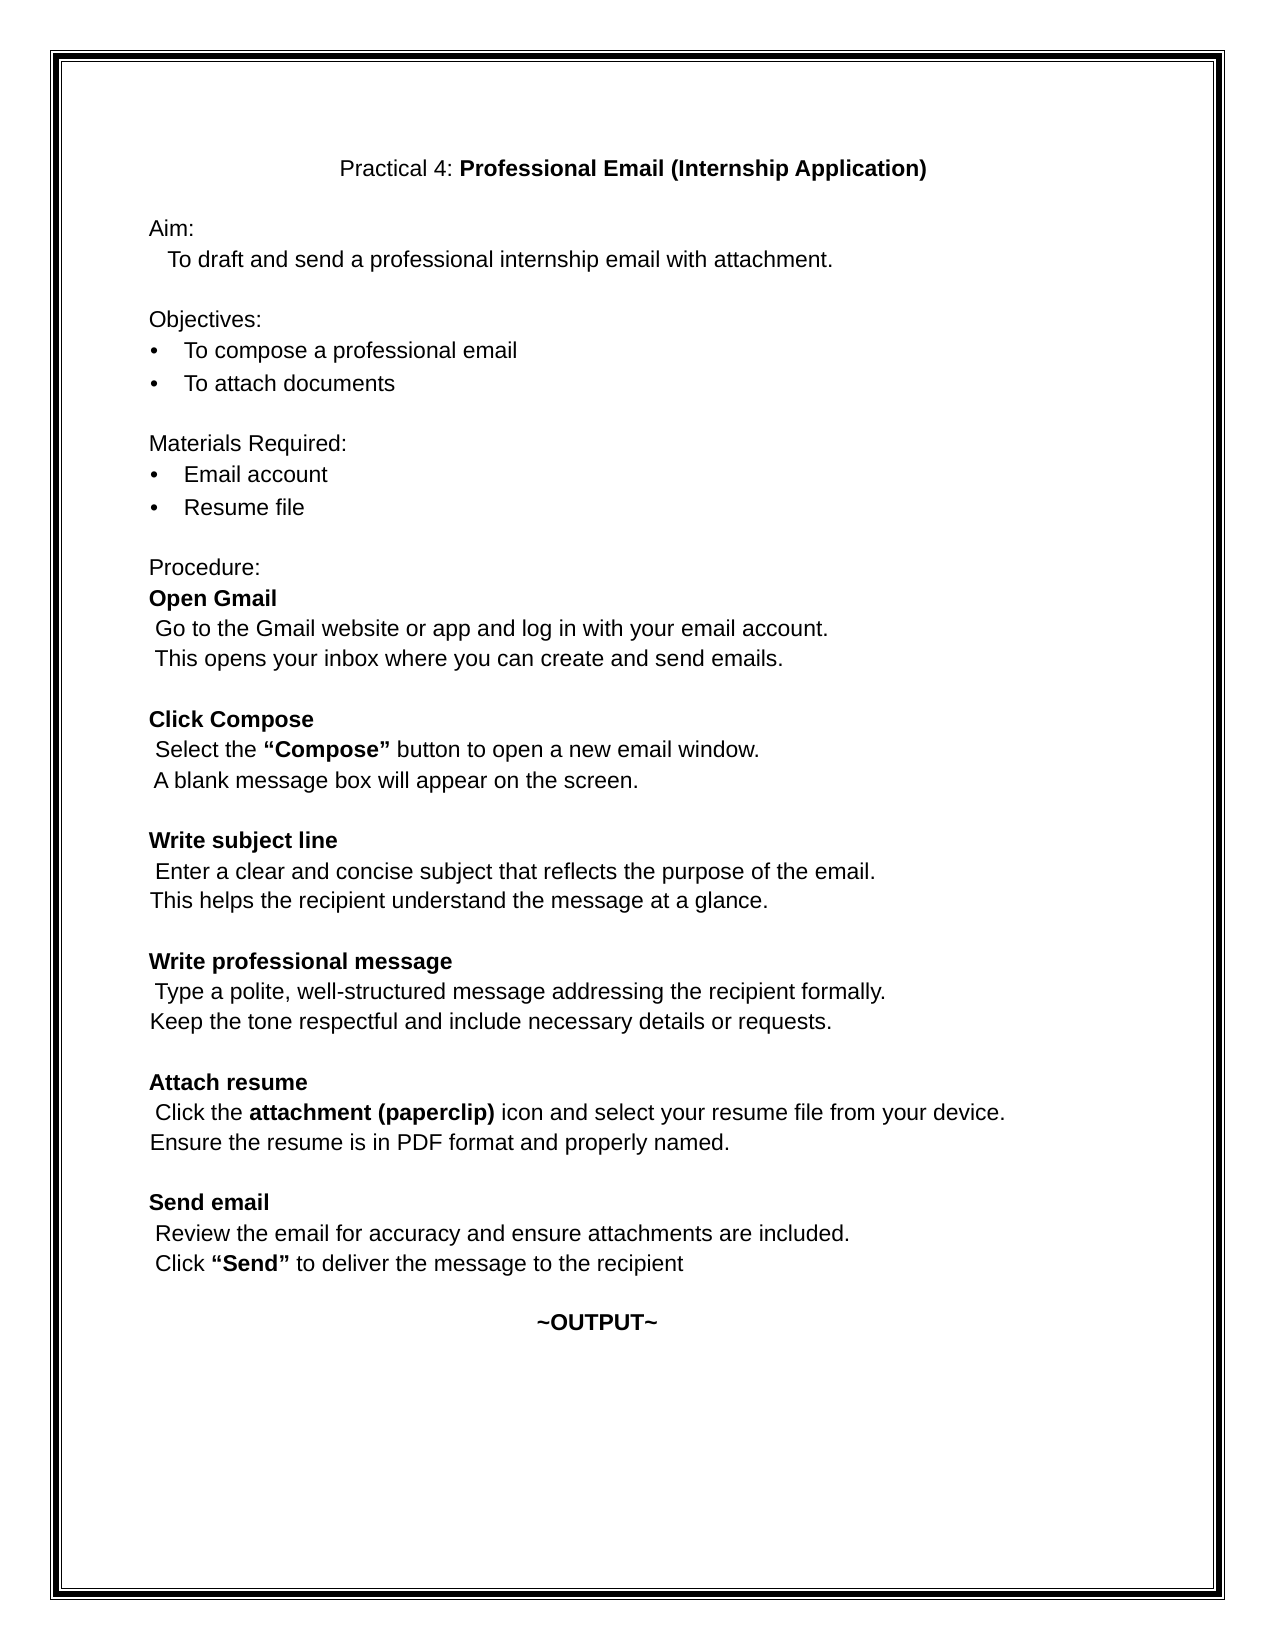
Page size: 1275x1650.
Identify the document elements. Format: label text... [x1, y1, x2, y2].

text To draft and send a professional internship email with attachment. [148, 246, 1124, 272]
text Aim: [148, 215, 1124, 242]
list To compose a professional email [150, 337, 1124, 363]
subtitle Click Compose [148, 706, 1124, 732]
subtitle ~OUTPUT~ [148, 1309, 1124, 1335]
text Click the attachment (paperclip) icon and select your resume file from your device. Ensure the resume is in PDF format and properly named. [148, 1099, 1086, 1155]
text Review the email for accuracy and ensure attachments are included. [148, 1219, 1124, 1246]
text Click “Send” to deliver the message to the recipient [148, 1250, 1124, 1276]
text Select the “Compose” button to open a new email window. [148, 736, 1124, 763]
list Email account [150, 461, 1124, 487]
text Objectives: [148, 306, 1124, 333]
text Materials Required: [148, 430, 1124, 457]
subtitle Write subject line [148, 827, 1124, 853]
subtitle Attach resume [148, 1069, 1124, 1095]
text Enter a clear and concise subject that reflects the purpose of the email. This helps the recipient understand the message at a glance. [148, 858, 927, 913]
subtitle Practical 4: Professional Email (Internship Application) [148, 155, 1124, 181]
text Type a polite, well-structured message addressing the recipient formally. Keep the tone respectful and include necessary details or requests. [148, 978, 952, 1034]
subtitle Send email [148, 1189, 1124, 1215]
text A blank message box will appear on the screen. [148, 767, 1124, 793]
text Procedure: [148, 554, 1124, 580]
list Resume file [150, 493, 1124, 520]
list To attach documents [150, 370, 1124, 396]
text This opens your inbox where you can create and send emails. [148, 645, 1124, 672]
subtitle Open Gmail [148, 584, 1124, 611]
subtitle Write professional message [148, 948, 1124, 974]
text Go to the Gmail website or app and log in with your email account. [148, 615, 1124, 641]
